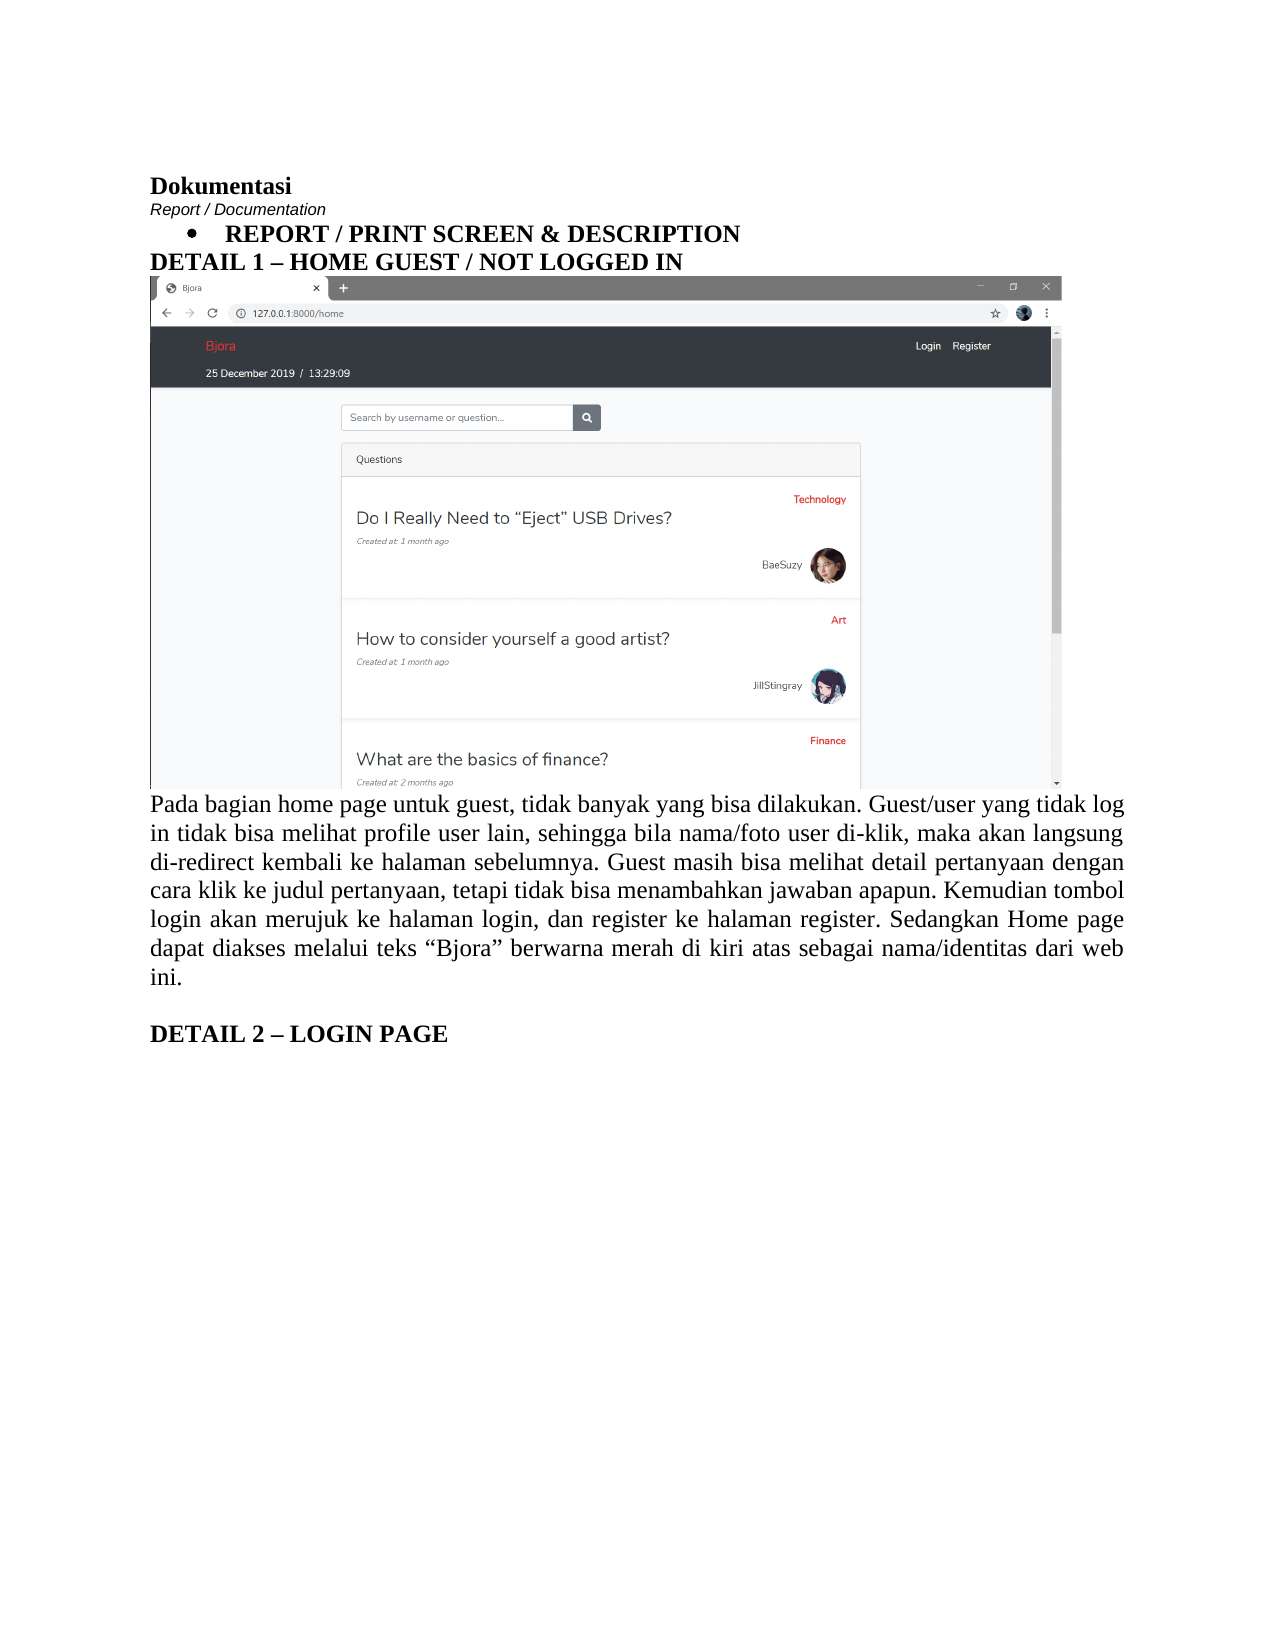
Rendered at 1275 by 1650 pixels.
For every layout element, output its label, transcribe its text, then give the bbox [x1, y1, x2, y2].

text DETAIL 1 – HOME GUEST / NOT LOGGED IN [150, 247, 1125, 276]
text Pada bagian home page untuk guest, tidak banyak yang bisa dilakukan. Guest/user yang tidak log in tidak bisa melihat profile user lain, sehingga bila nama/foto user di-klik, maka akan langsung di-redirect kembali ke halaman sebelumnya. Guest masih bisa melihat detail pertanyaan dengan cara klik ke judul pertanyaan, tetapi tidak bisa menambahkan jawaban apapun. Kemudian tombol login akan merujuk ke halaman login, dan register ke halaman register. Sedangkan Home page dapat diakses melalui teks “Bjora” berwarna merah di kiri atas sebagai nama/identitas dari web ini. [150, 789, 1125, 990]
subtitle Dokumentasi [150, 171, 1125, 199]
picture [150, 276, 1062, 789]
text DETAIL 2 – LOGIN PAGE [150, 1019, 1125, 1048]
text Report / Documentation [150, 199, 1125, 219]
list REPORT / PRINT SCREEN & DESCRIPTION [187, 219, 1125, 247]
